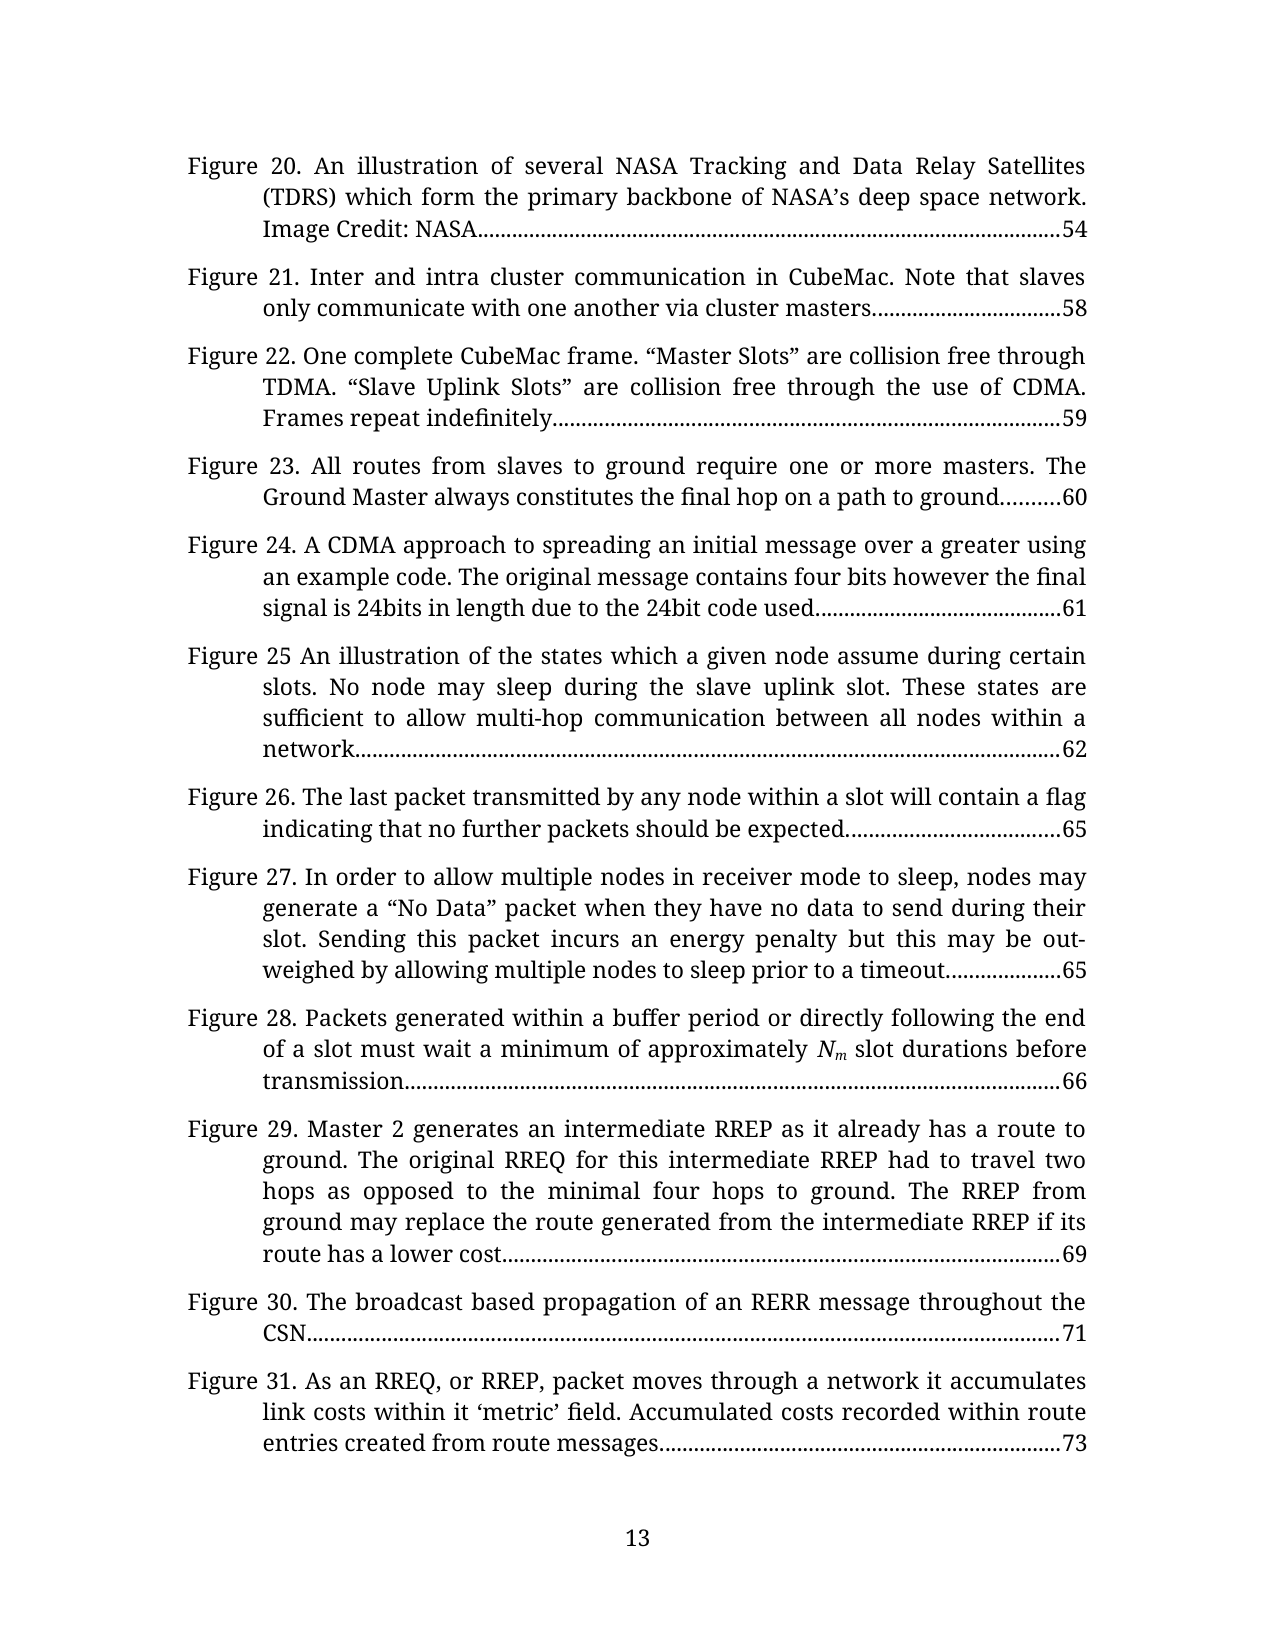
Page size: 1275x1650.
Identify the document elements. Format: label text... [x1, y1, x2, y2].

text Figure 30. The broadcast based propagation of an RERR message throughout the CSN. 71 [187, 1285, 1087, 1348]
text Figure 28. Packets generated within a buffer period or directly following the end of a slot must wait a minimum of approximately Nm slot durations before transmission. 66 [187, 1002, 1087, 1096]
text Figure 27. In order to allow multiple nodes in receiver mode to sleep, nodes may generate a “No Data” packet when they have no data to send during their slot. Sending this packet incurs an energy penalty but this may be out-weighed by allowing multiple nodes to sleep prior to a timeout. 65 [187, 860, 1087, 985]
text Figure 29. Master 2 generates an intermediate RREP as it already has a route to ground. The original RREQ for this intermediate RREP had to travel two hops as opposed to the minimal four hops to ground. The RREP from ground may replace the route generated from the intermediate RREP if its route has a lower cost. 69 [187, 1112, 1087, 1269]
text Figure 21. Inter and intra cluster communication in CubeMac. Note that slaves only communicate with one another via cluster masters. 58 [187, 260, 1087, 323]
text Figure 26. The last packet transmitted by any node within a slot will contain a flag indicating that no further packets should be expected. 65 [187, 781, 1087, 844]
text Figure 24. A CDMA approach to spreading an initial message over a greater using an example code. The original message contains four bits however the final signal is 24bits in length due to the 24bit code used. 61 [187, 529, 1087, 623]
text Figure 23. All routes from slaves to ground require one or more masters. The Ground Master always constitutes the final hop on a path to ground. 60 [187, 450, 1087, 512]
text Figure 25 An illustration of the states which a given node assume during certain slots. No node may sleep during the slave uplink slot. These states are sufficient to allow multi-hop communication between all nodes within a network. 62 [187, 639, 1087, 764]
text Figure 22. One complete CubeMac frame. “Master Slots” are collision free through TDMA. “Slave Uplink Slots” are collision free through the use of CDMA. Frames repeat indefinitely. 59 [187, 339, 1087, 433]
text Figure 31. As an RREQ, or RREP, packet moves through a network it accumulates link costs within it ‘metric’ field. Accumulated costs recorded within route entries created from route messages. 73 [187, 1364, 1087, 1458]
text Figure 20. An illustration of several NASA Tracking and Data Relay Satellites (TDRS) which form the primary backbone of NASA’s deep space network. Image Credit: NASA 54 [187, 150, 1087, 244]
